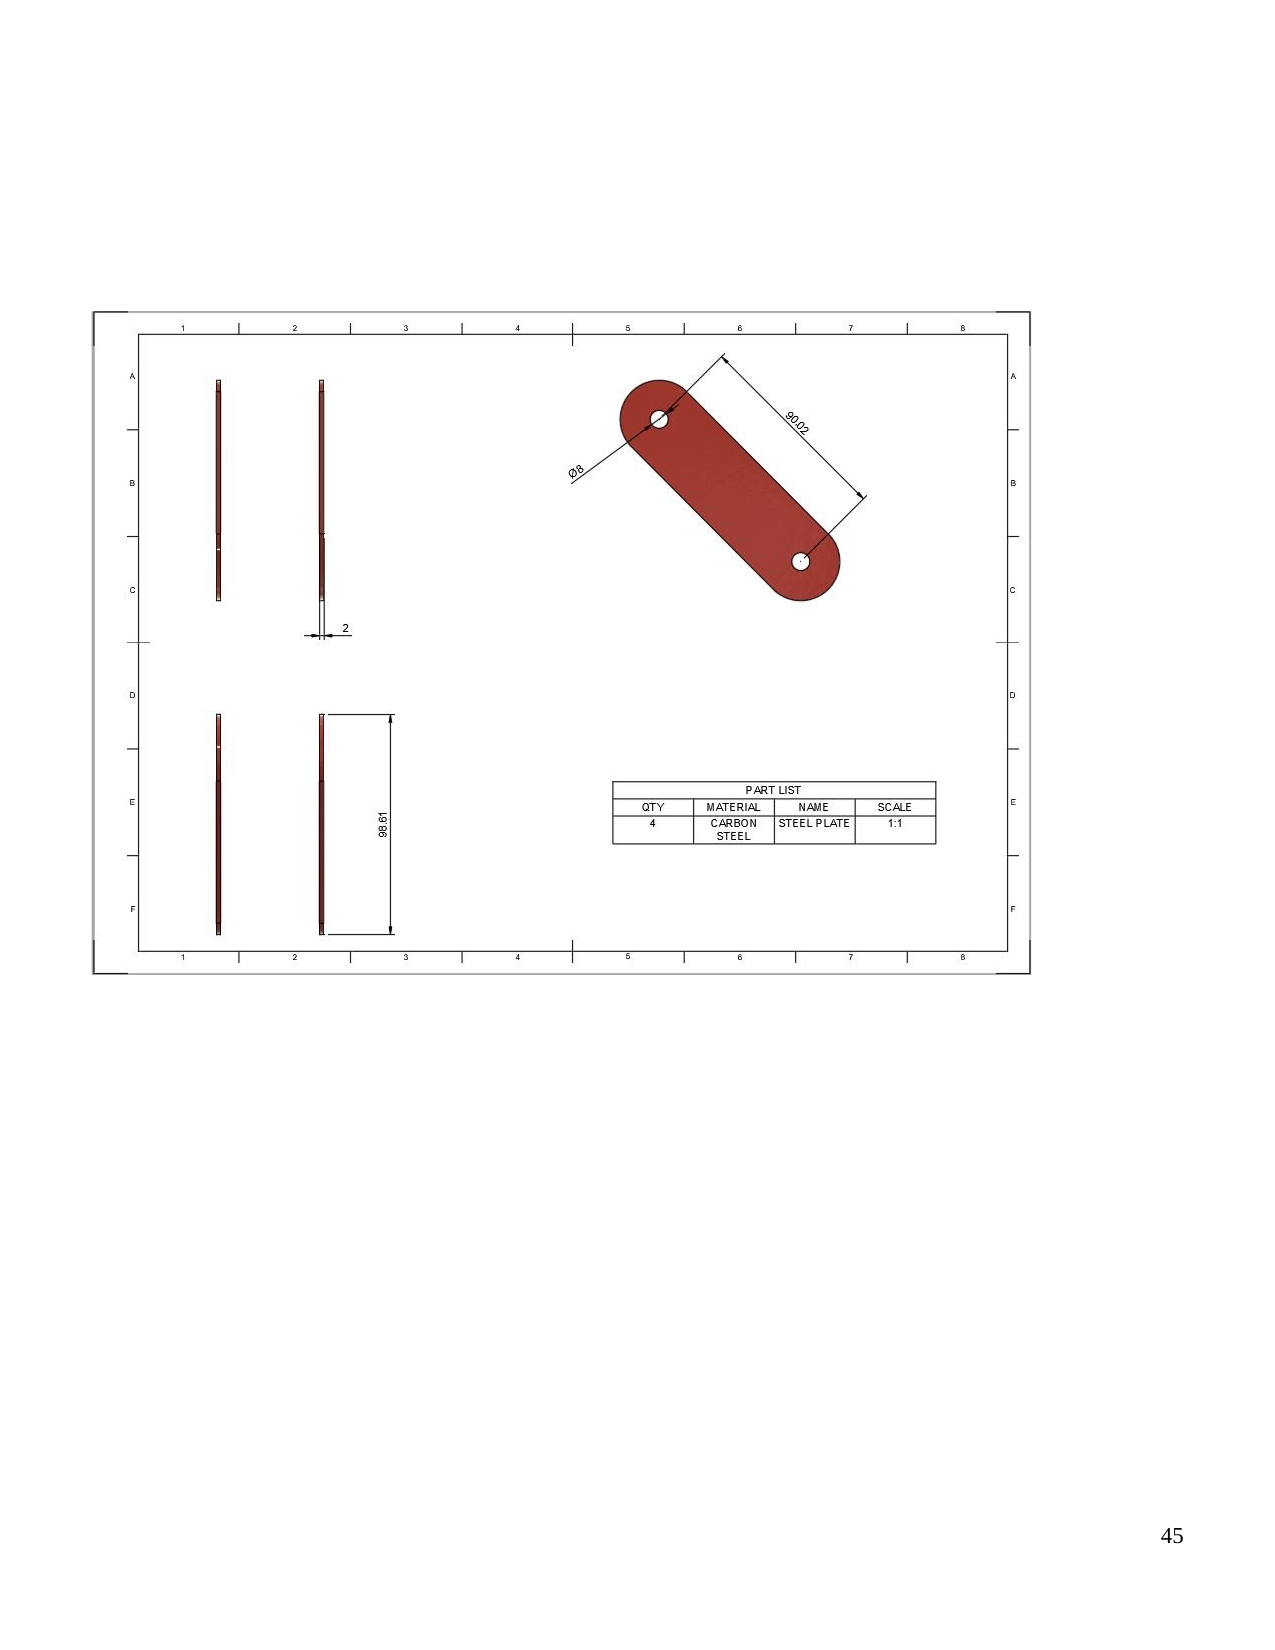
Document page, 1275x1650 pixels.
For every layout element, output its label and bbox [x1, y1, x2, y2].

picture [91, 311, 1032, 975]
